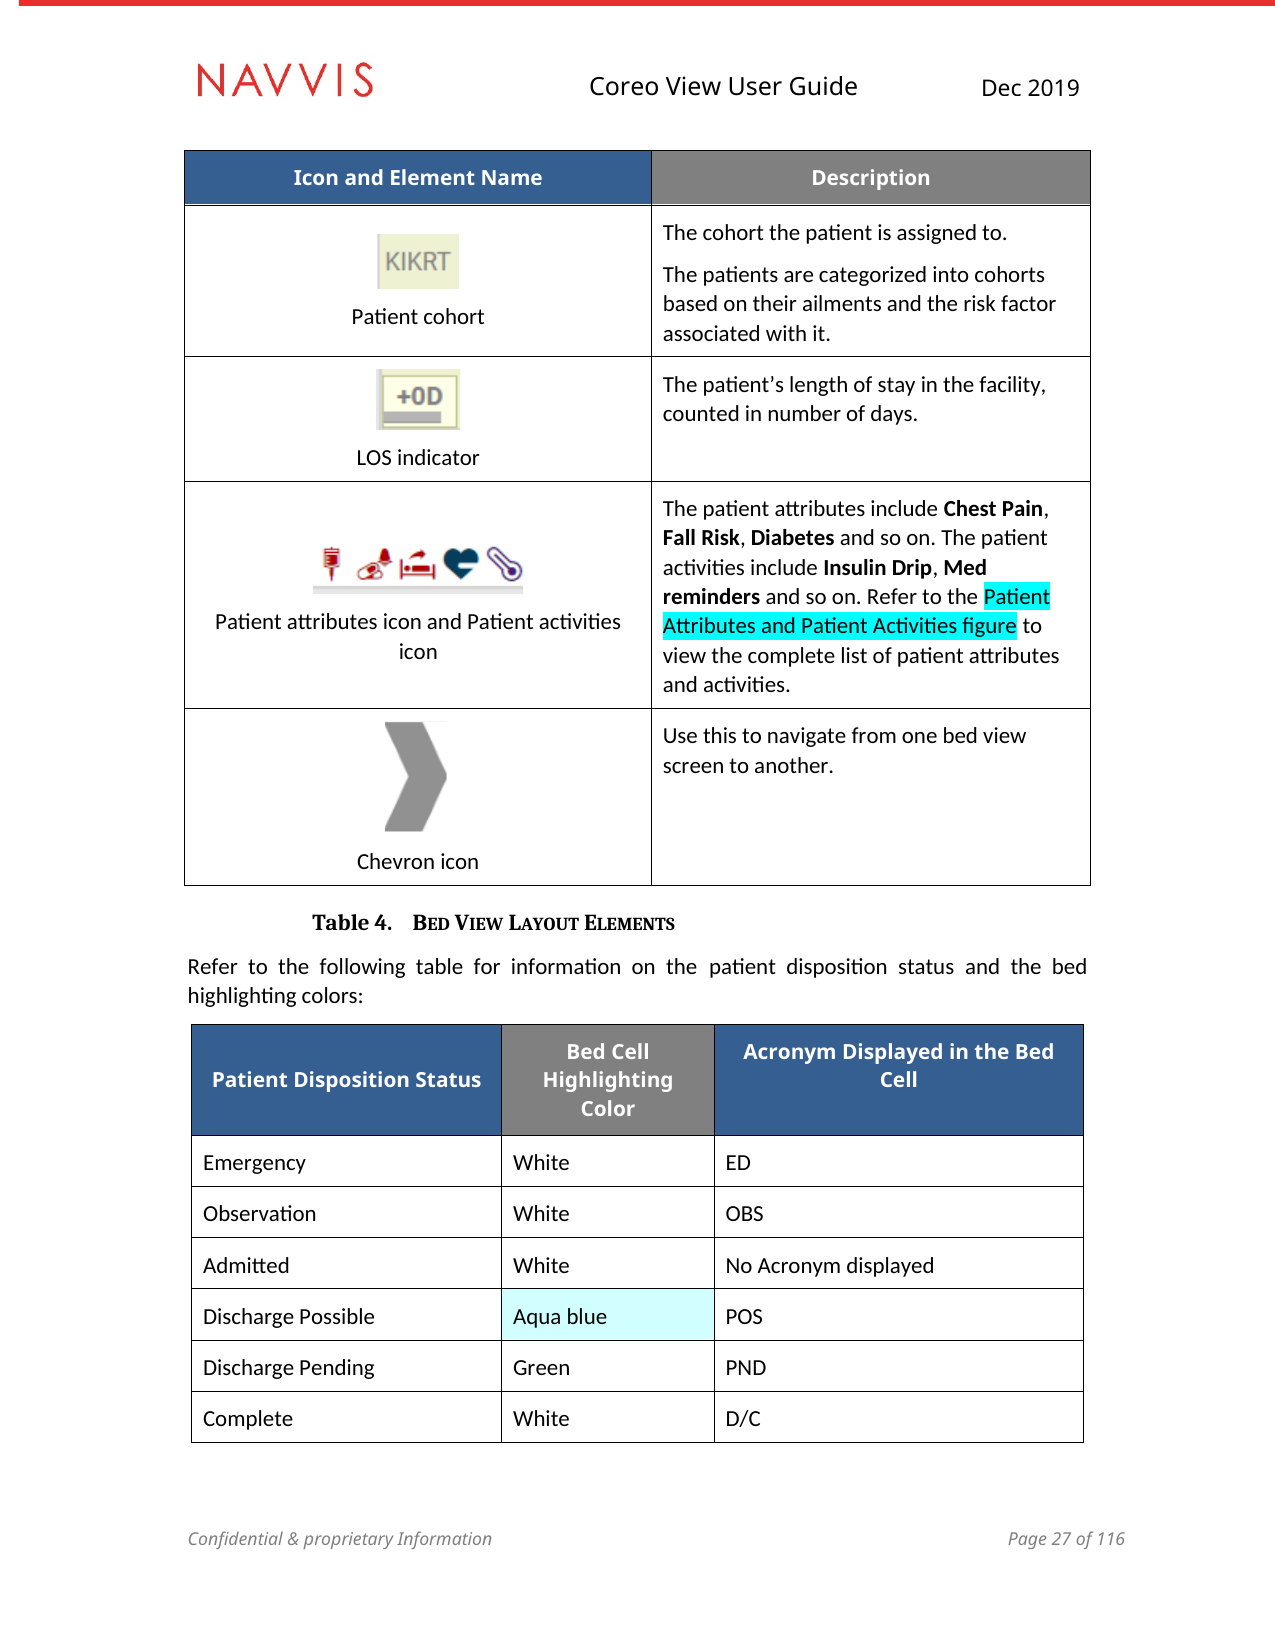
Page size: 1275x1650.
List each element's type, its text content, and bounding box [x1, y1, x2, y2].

table_cell Discharge Possible [192, 1289, 501, 1339]
text Bed View Layout Elements [312, 909, 1087, 936]
table_header Icon and Element Name [185, 151, 651, 204]
picture [312, 527, 524, 594]
table_cell White [502, 1392, 714, 1442]
table_cell The patient attributes include Chest Pain, Fall Risk, Diabetes and so on. The patient activities include Insulin Drip, Med reminders and so on. Refer to the Patient Attributes and Patient Activities figure to view the complete list of patient attributes and activities. [652, 482, 1090, 708]
table_cell Patient attributes icon and Patient activities icon [185, 482, 651, 708]
table_cell ED [715, 1136, 1083, 1186]
table_cell White [502, 1187, 714, 1237]
table_cell Chevron icon [185, 709, 651, 885]
table_cell PND [715, 1341, 1083, 1391]
table_cell POS [715, 1289, 1083, 1339]
picture [187, 55, 383, 104]
picture [376, 369, 461, 430]
table_header Bed Cell Highlighting Color [502, 1025, 714, 1135]
table_cell Emergency [192, 1136, 501, 1186]
table_header Patient Disposition Status [192, 1025, 501, 1135]
text Refer to the following table for information on the patient disposition status and the bed highlighting colors: [187, 952, 1087, 1010]
table_cell Observation [192, 1187, 501, 1237]
table_cell Use this to navigate from one bed view screen to another. [652, 709, 1090, 885]
table_cell White [502, 1136, 714, 1186]
table_cell OBS [715, 1187, 1083, 1237]
table_header Description [652, 151, 1090, 204]
table_cell Aqua blue [502, 1289, 714, 1339]
picture [377, 234, 459, 289]
table_cell Green [502, 1341, 714, 1391]
table_cell The cohort the patient is assigned to. The patients are categorized into cohorts based on their ailments and the risk factor associated with it. [652, 206, 1090, 356]
table_cell Admitted [192, 1238, 501, 1288]
table_cell Complete [192, 1392, 501, 1442]
table_cell White [502, 1238, 714, 1288]
table_header Acronym Displayed in the Bed Cell [715, 1025, 1083, 1135]
table_cell LOS indicator [185, 357, 651, 481]
table_cell Patient cohort [185, 206, 651, 356]
table_cell D/C [715, 1392, 1083, 1442]
table_cell No Acronym displayed [715, 1238, 1083, 1288]
picture [385, 721, 452, 834]
table_cell Discharge Pending [192, 1341, 501, 1391]
table_cell The patient’s length of stay in the facility, counted in number of days. [652, 357, 1090, 481]
